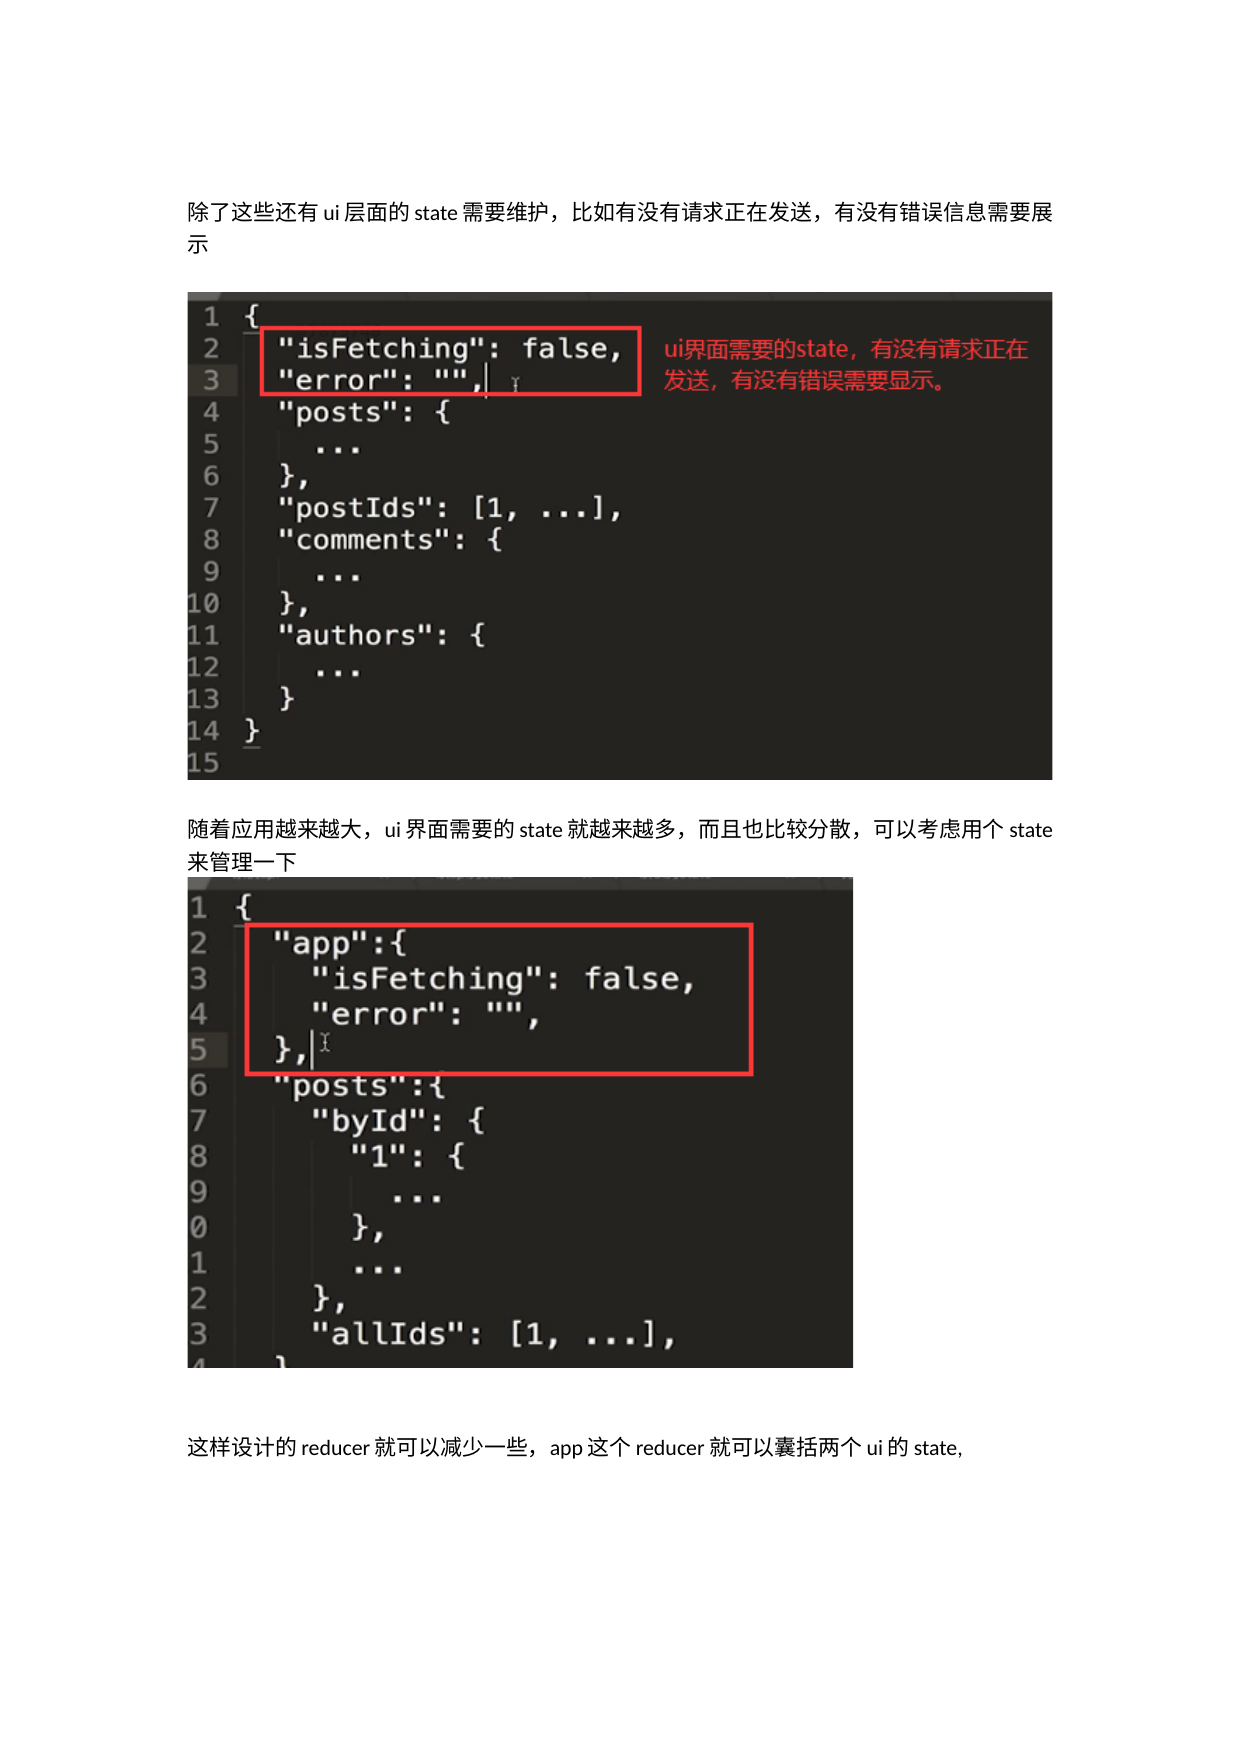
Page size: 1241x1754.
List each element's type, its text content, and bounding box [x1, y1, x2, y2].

picture [187, 877, 854, 1368]
text 随着应用越来越大，ui界面需要的state就越来越多，而且也比较分散，可以考虑用个state来管理一下 [187, 812, 1053, 877]
picture [187, 292, 1053, 780]
text 这样设计的reducer就可以减少一些，app这个reducer就可以囊括两个ui的state, [187, 1429, 1053, 1462]
text 除了这些还有ui层面的state需要维护，比如有没有请求正在发送，有没有错误信息需要展示 [187, 194, 1053, 259]
